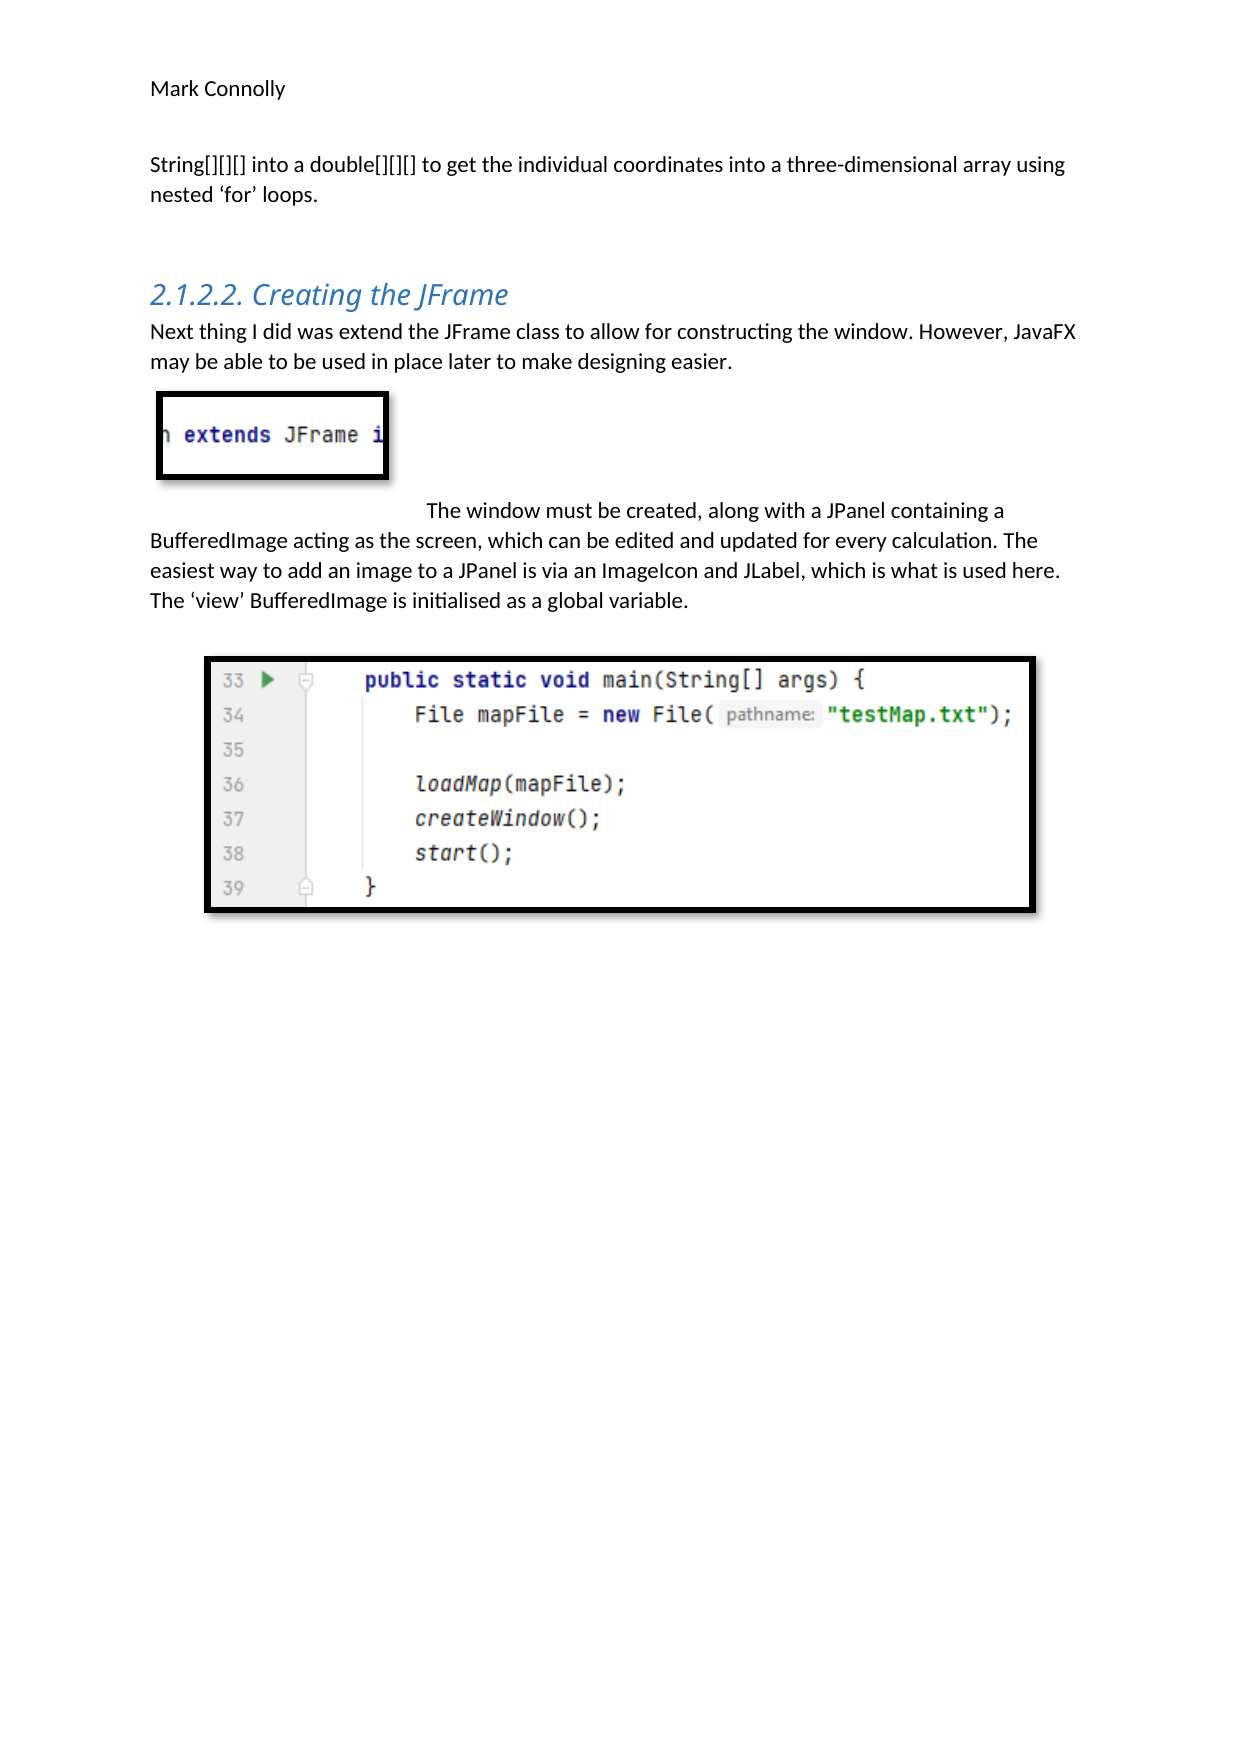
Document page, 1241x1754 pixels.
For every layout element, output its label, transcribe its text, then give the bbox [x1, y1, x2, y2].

picture [211, 662, 1029, 907]
picture [163, 397, 383, 474]
text The window must be created, along with a JPanel containing a BufferedImage acting as the screen, which can be edited and updated for every calculation. The easiest way to add an image to a JPanel is via an ImageIcon and JLabel, which is what is used here. The ‘view’ BufferedImage is initialised as a global variable. [150, 496, 1090, 614]
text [150, 150, 1090, 208]
text Next thing I did was extend the JFrame class to allow for constructing the window. However, JavaFX may be able to be used in place later to make designing easier. [150, 317, 1090, 375]
subtitle 2.1.2.2. Creating the JFrame [150, 274, 1090, 314]
